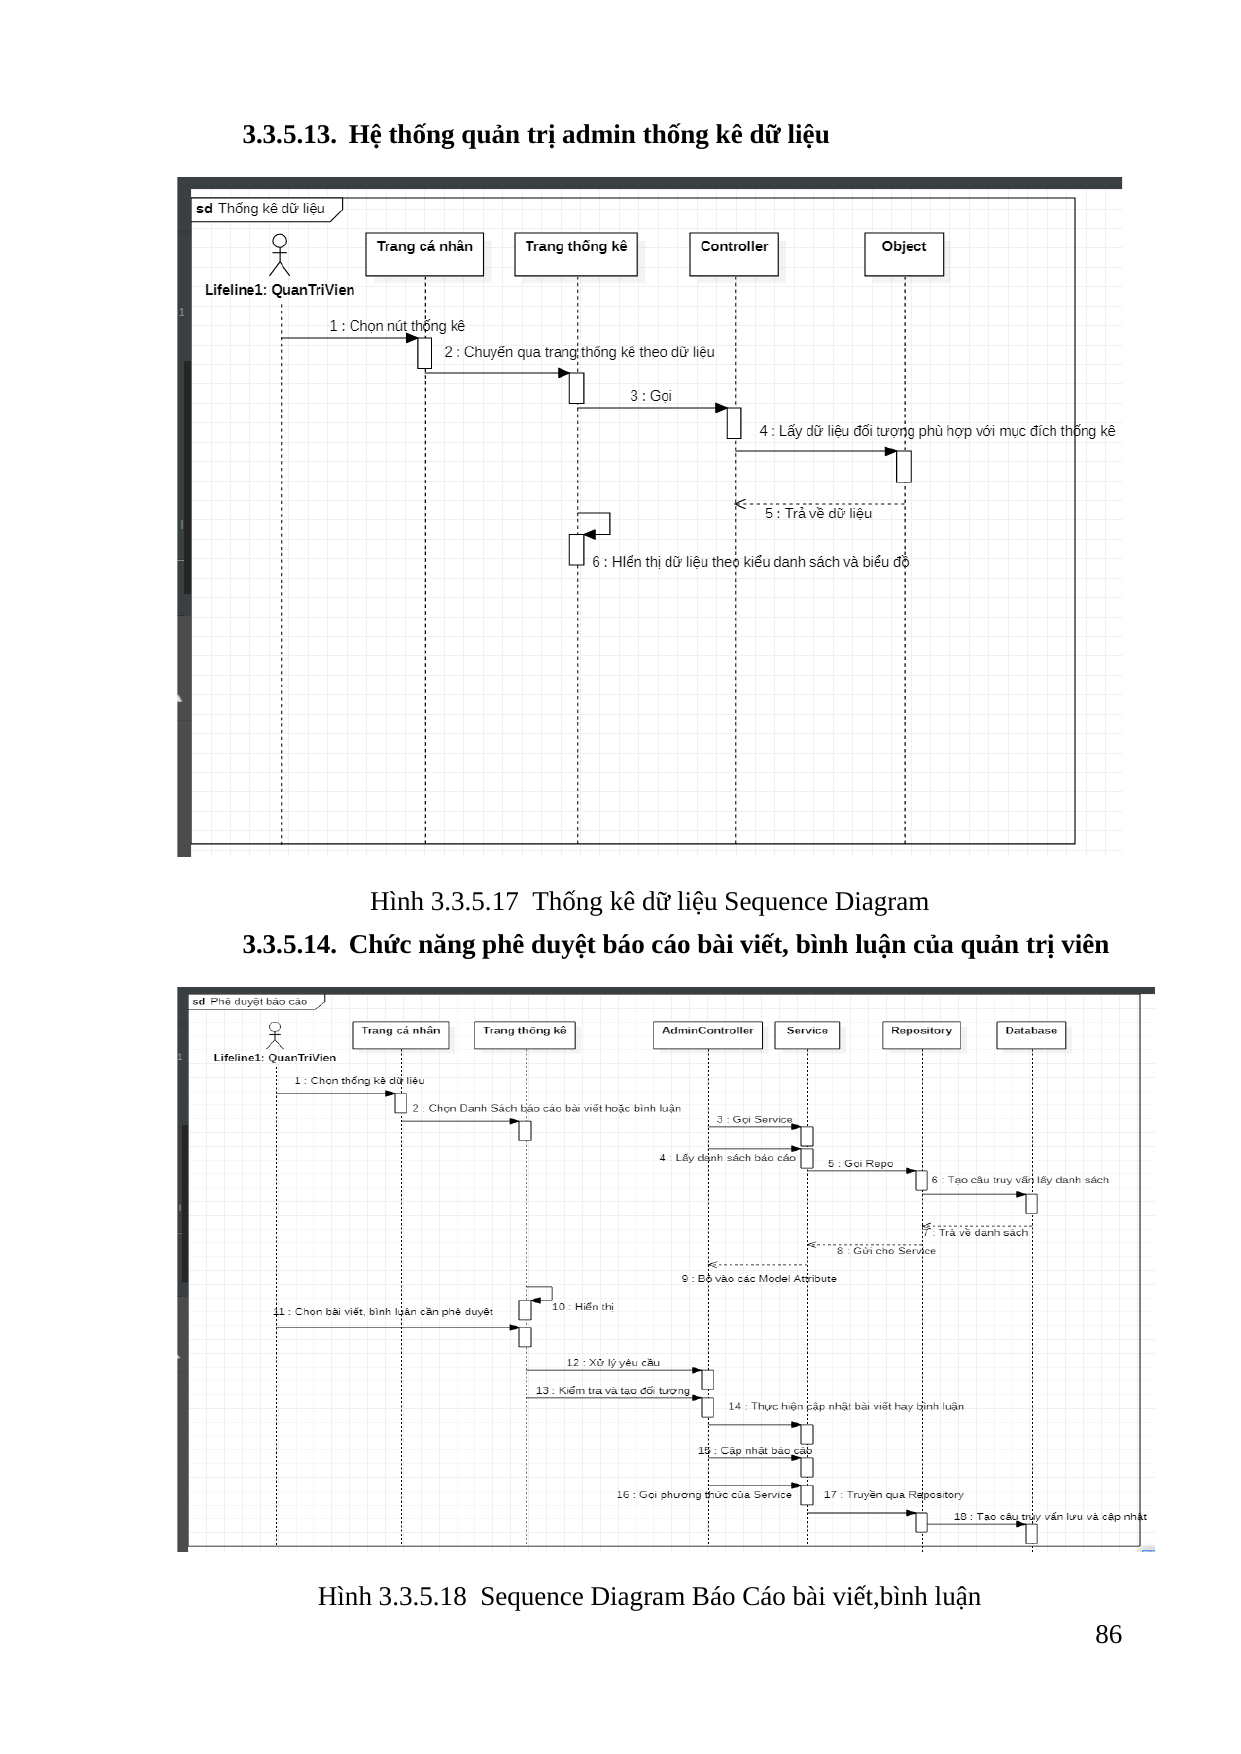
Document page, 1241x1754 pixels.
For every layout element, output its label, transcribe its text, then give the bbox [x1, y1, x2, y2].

text Hình 3.3.5.18 Sequence Diagram Báo Cáo bài viết,bình luận [177, 1580, 1122, 1611]
subtitle Chức năng phê duyệt báo cáo bài viết, bình luận của quản trị viên [242, 929, 1122, 960]
subtitle Hệ thống quản trị admin thống kê dữ liệu [242, 118, 1122, 149]
text Hình 3.3.5.17 Thống kê dữ liệu Sequence Diagram [177, 885, 1122, 916]
picture [177, 987, 1155, 1552]
picture [177, 177, 1123, 857]
